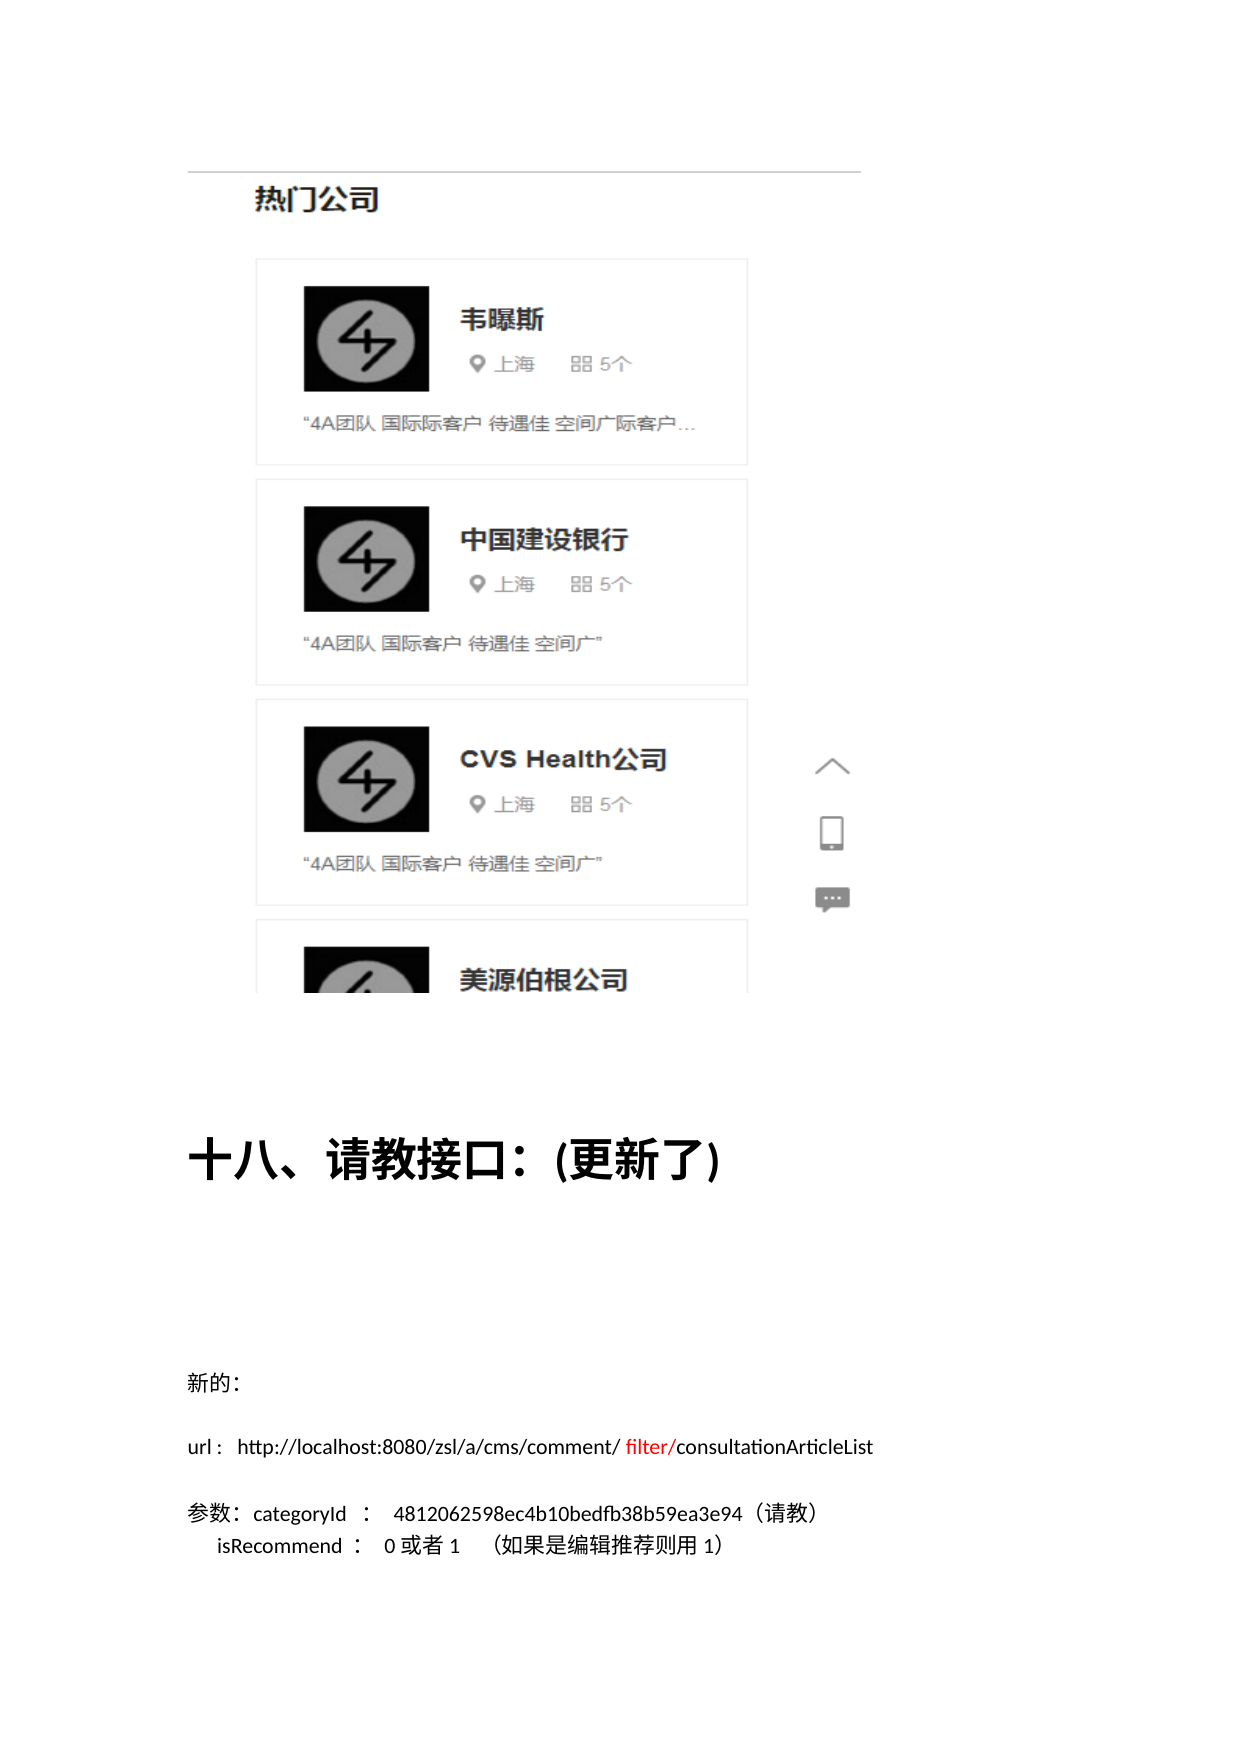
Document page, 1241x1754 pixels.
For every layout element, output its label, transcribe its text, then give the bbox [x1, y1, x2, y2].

picture [187, 162, 861, 993]
text 新的： [187, 1365, 1053, 1398]
text url : http://localhost:8080/zsl/a/cms/comment/ filter/consultationArticleList [187, 1430, 1053, 1463]
subtitle 十八、请教接口：(更新了) [187, 1107, 1053, 1205]
text isRecommend ： 0 或者 1 （如果是编辑推荐则用1） [187, 1528, 1053, 1560]
text 参数：categoryId ： 4812062598ec4b10bedfb38b59ea3e94（请教） [187, 1495, 1053, 1528]
